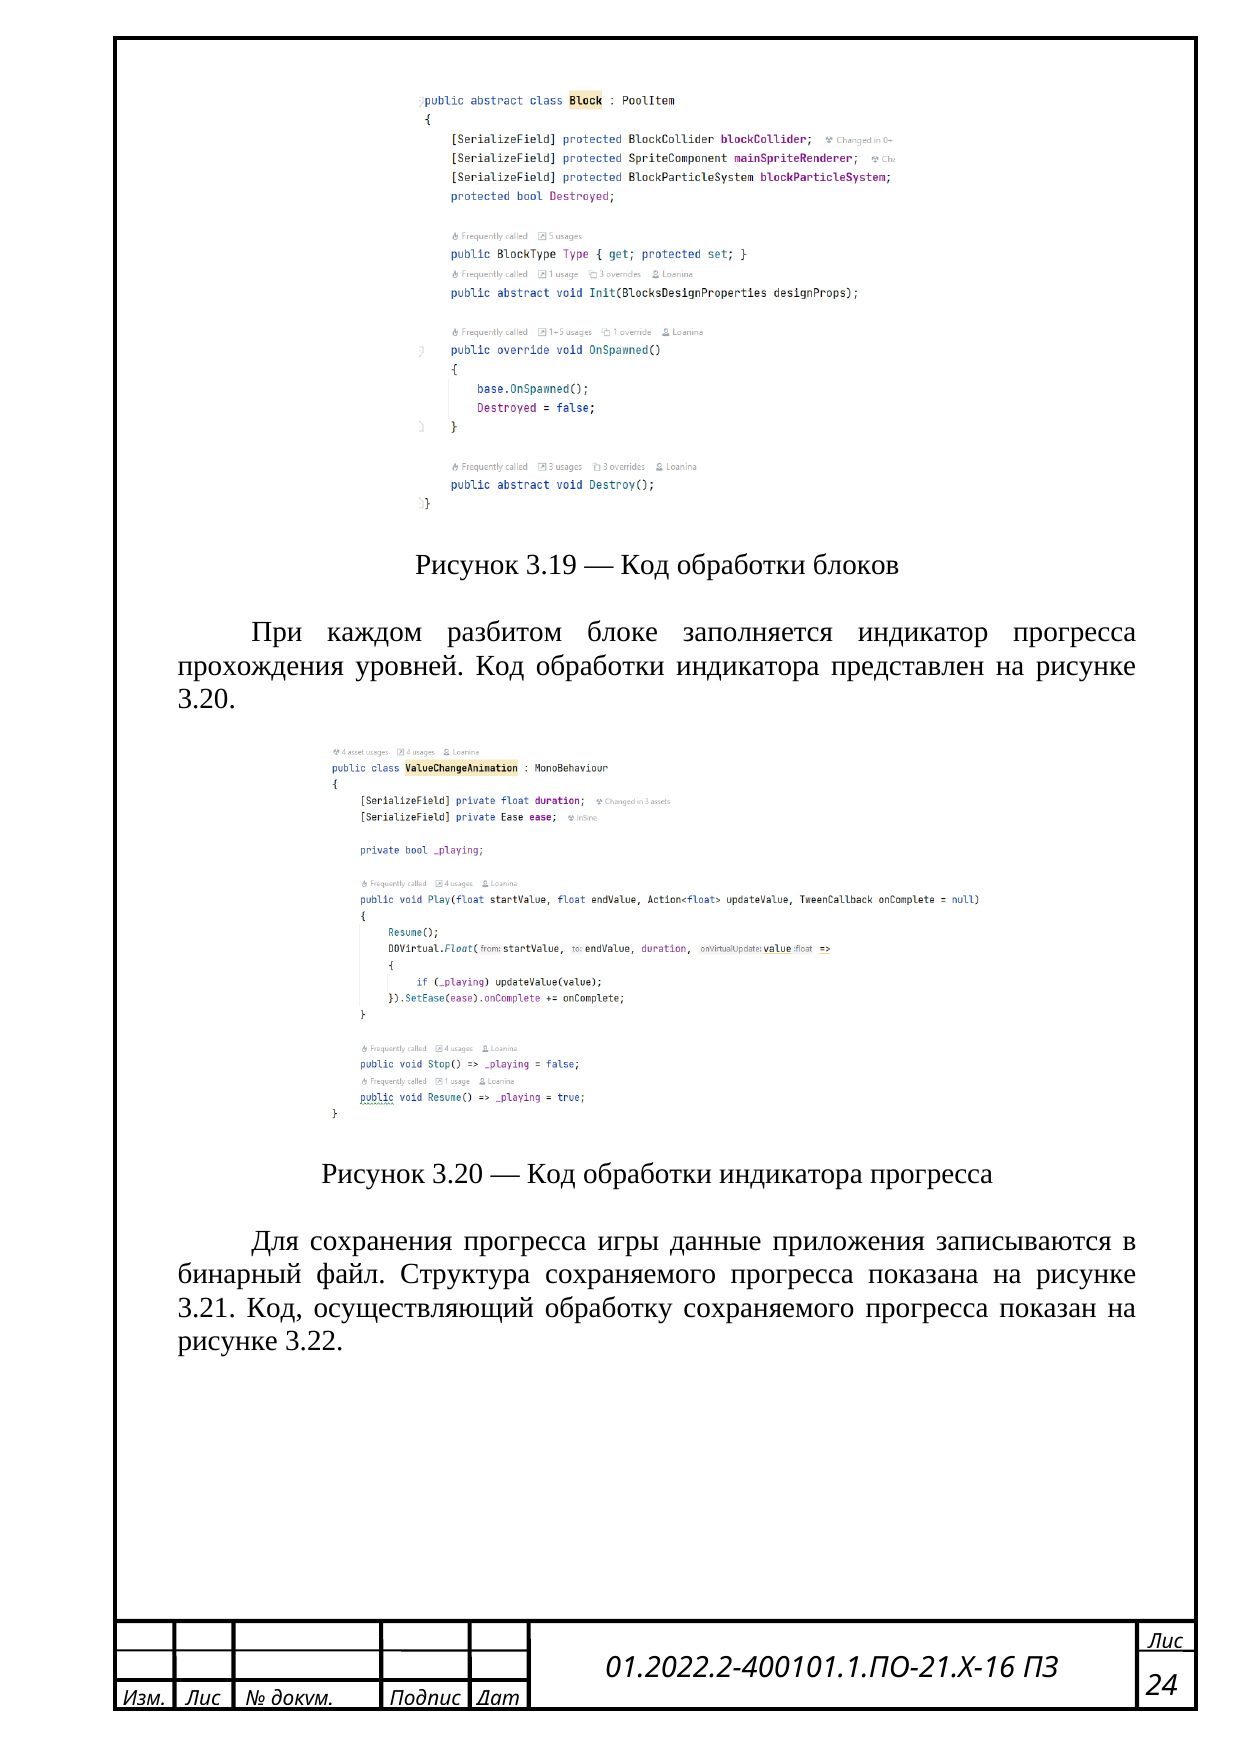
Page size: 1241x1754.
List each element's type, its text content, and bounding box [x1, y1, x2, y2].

text Для сохранения прогресса игры данные приложения записываются в бинарный файл. Структура сохраняемого прогресса показана на рисунке 3.21. Код, осуществляющий обработку сохраняемого прогресса показан на рисунке 3.22. [177, 1223, 1137, 1357]
text Рисунок 3.20 — Код обработки индикатора прогресса [177, 1156, 1137, 1189]
picture [419, 88, 896, 514]
picture [331, 748, 984, 1123]
text При каждом разбитом блоке заполняется индикатор прогресса прохождения уровней. Код обработки индикатора представлен на рисунке 3.20. [177, 614, 1137, 715]
text Рисунок 3.19 — Код обработки блоков [177, 547, 1137, 581]
